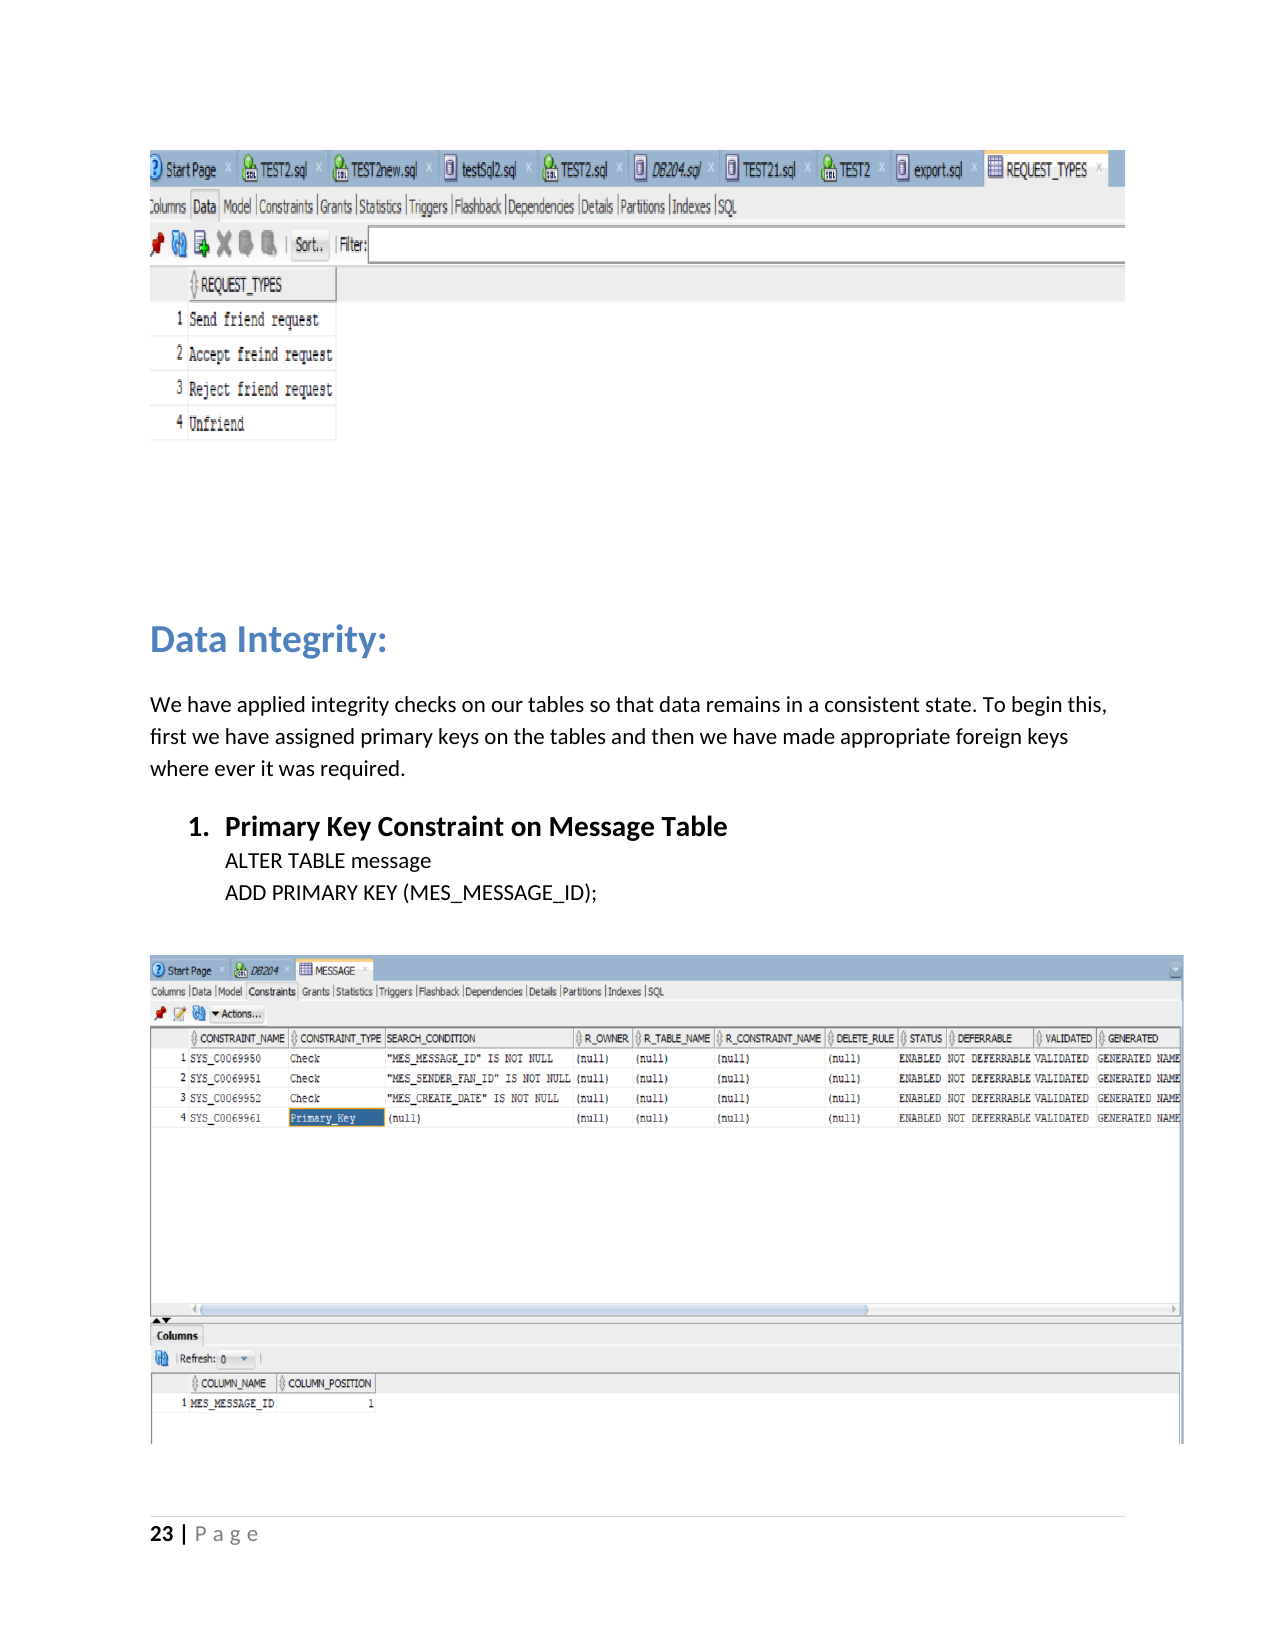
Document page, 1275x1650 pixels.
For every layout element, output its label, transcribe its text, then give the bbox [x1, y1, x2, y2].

list ADD PRIMARY KEY (MES_MESSAGE_ID); [225, 878, 1125, 906]
picture [150, 150, 1125, 513]
text We have applied integrity checks on our tables so that data remains in a consistent state. To begin this, first we have assigned primary keys on the tables and then we have made appropriate foreign keys where ever it was required. [150, 690, 1125, 783]
list ALTER TABLE message [225, 846, 1125, 874]
text Data Integrity: [150, 614, 1125, 662]
list Primary Key Constraint on Message Table [187, 808, 1125, 843]
picture [150, 955, 1184, 1444]
